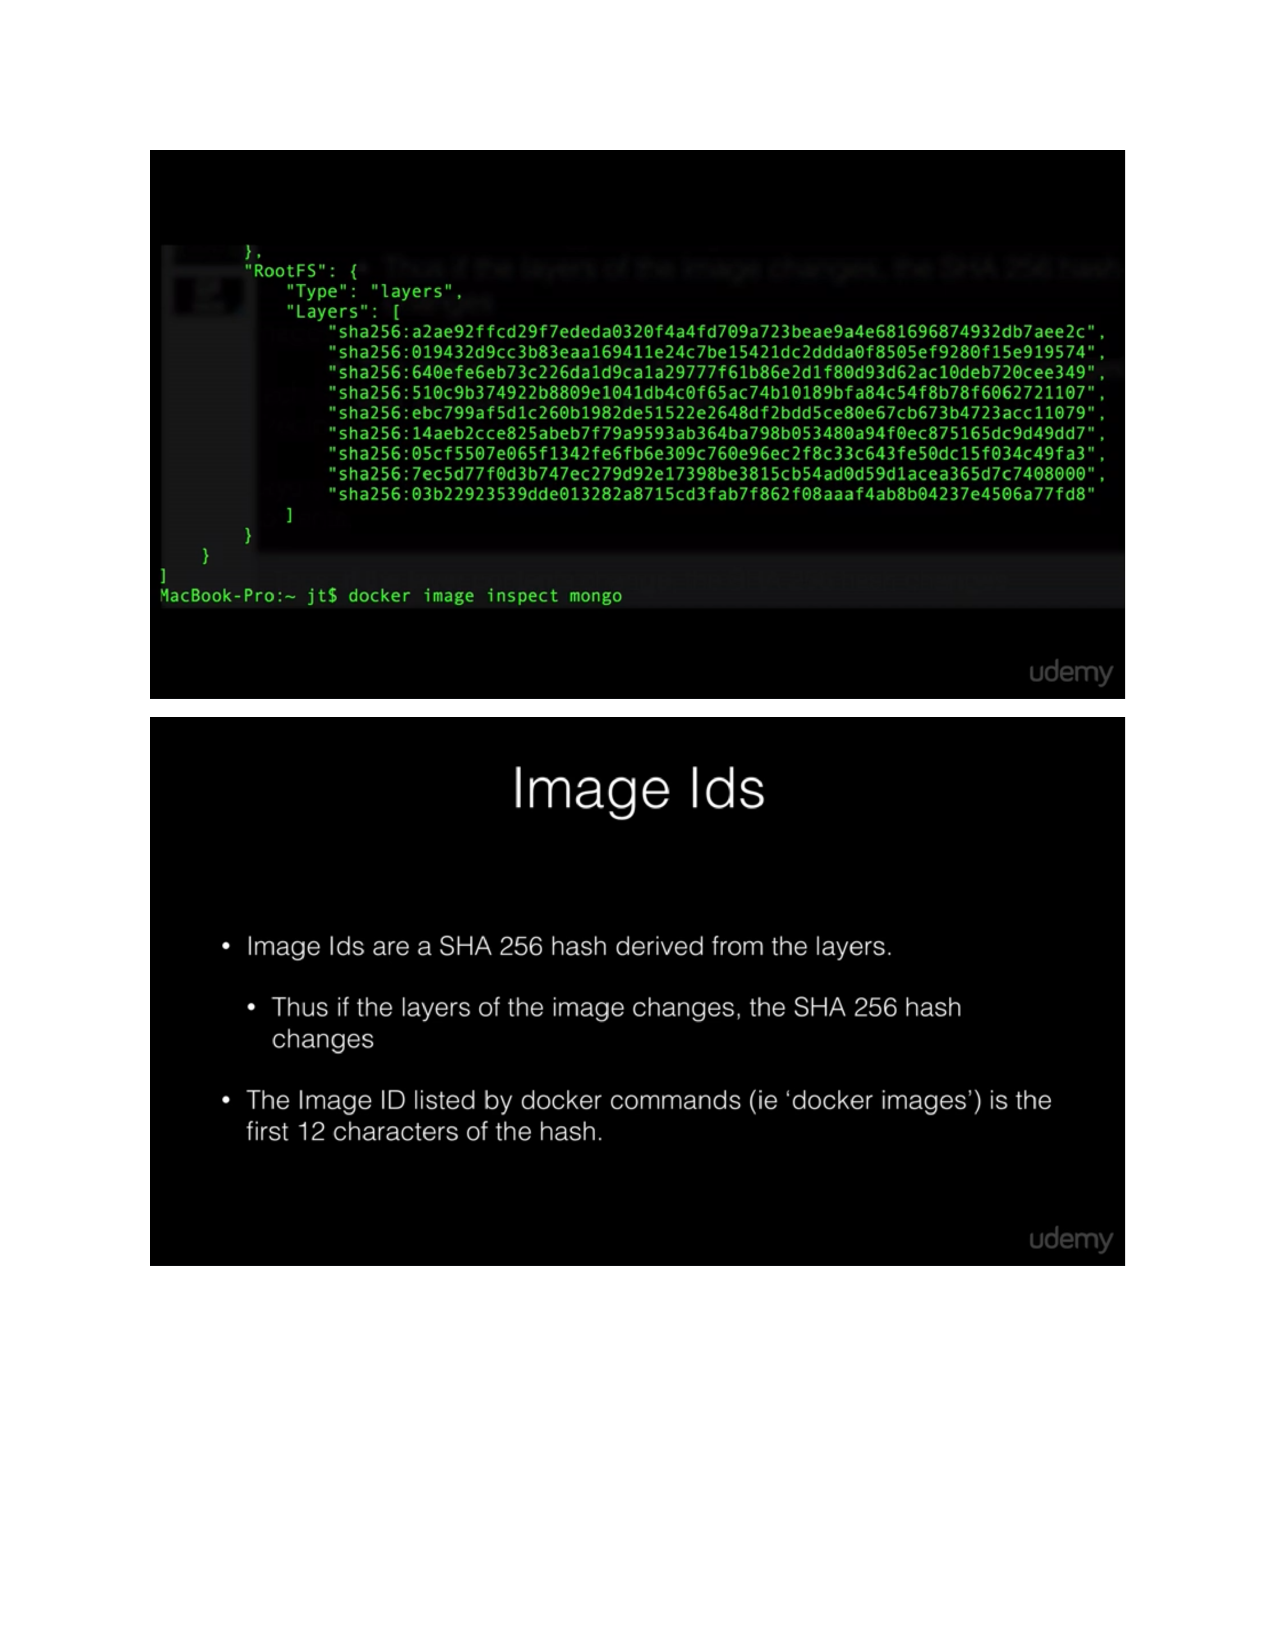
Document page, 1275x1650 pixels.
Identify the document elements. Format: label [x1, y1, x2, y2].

picture [150, 717, 1125, 1266]
picture [150, 150, 1125, 699]
